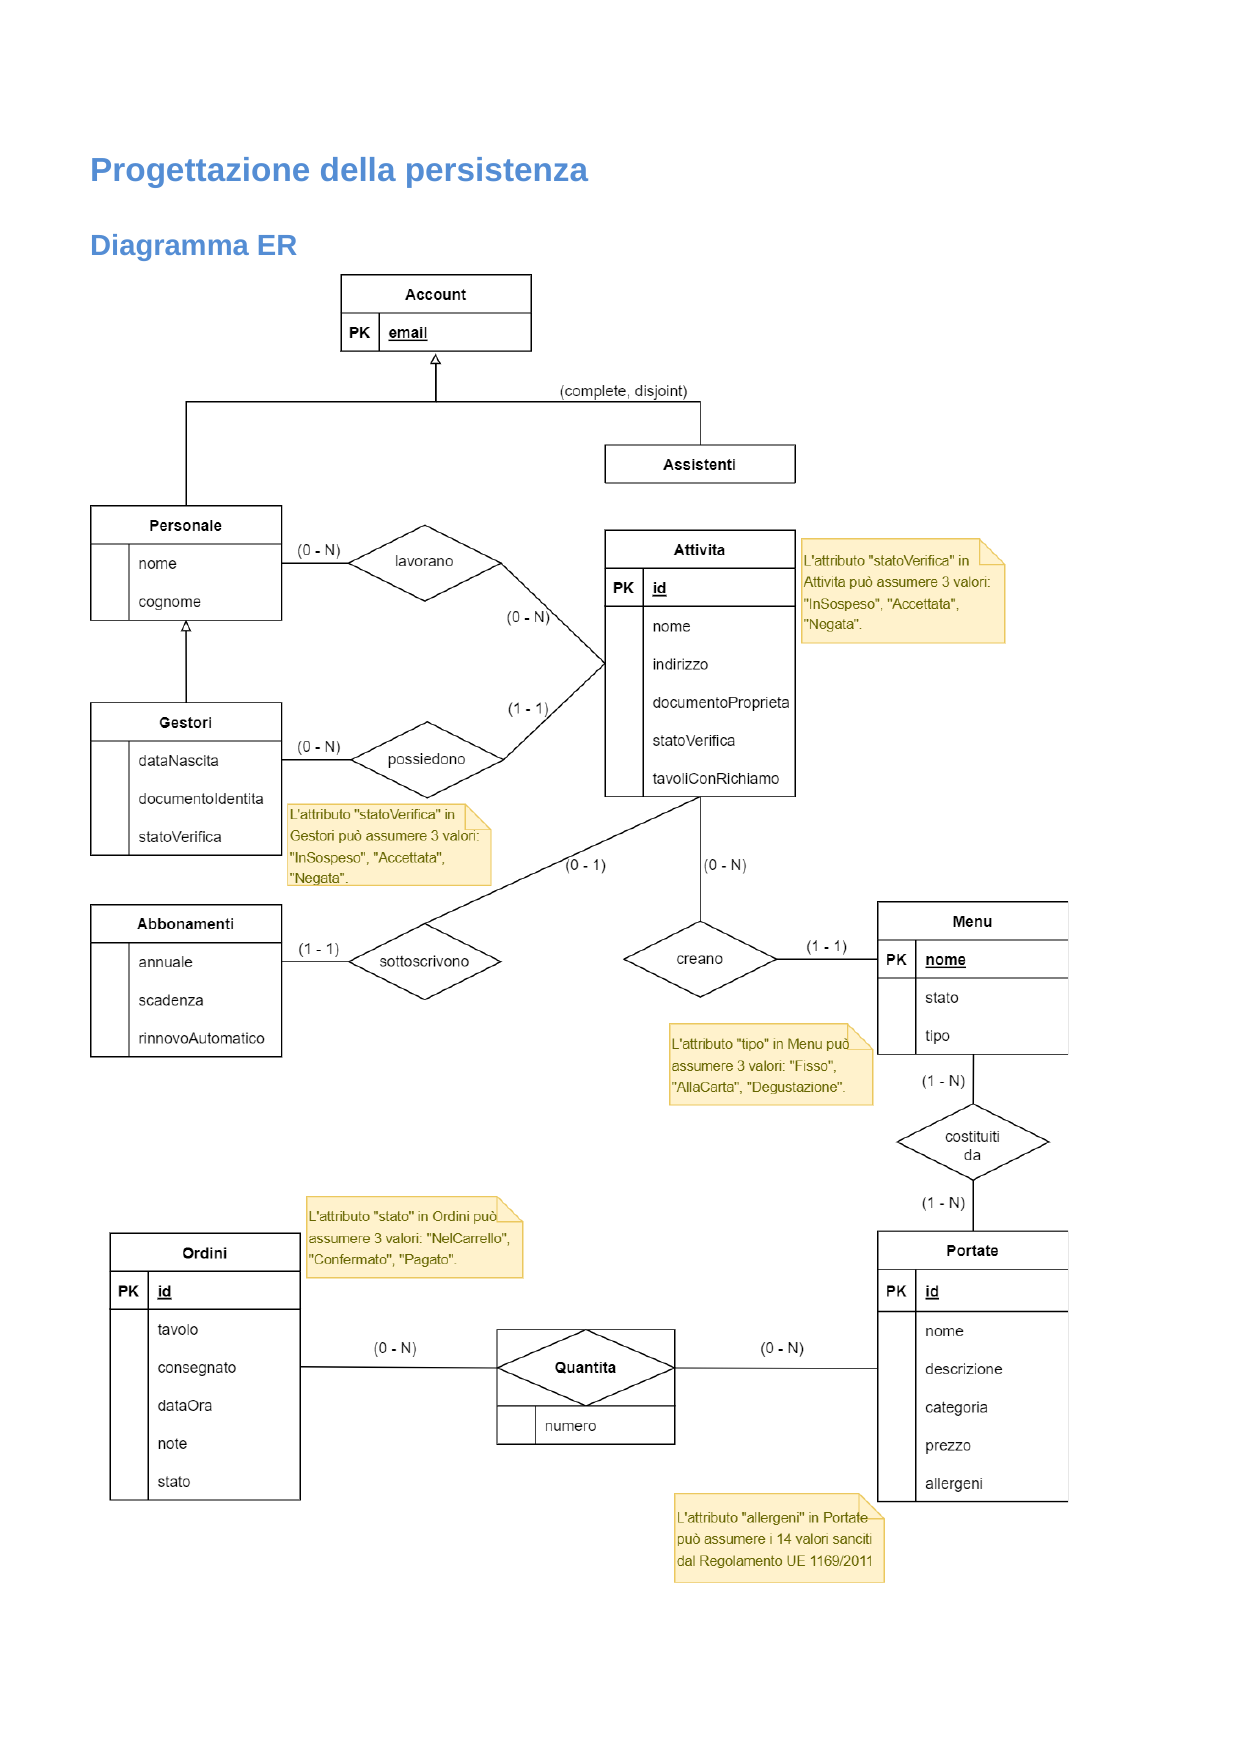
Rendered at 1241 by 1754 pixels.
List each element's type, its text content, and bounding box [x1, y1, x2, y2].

picture [90, 274, 1069, 1583]
subtitle Progettazione della persistenza [90, 150, 1149, 188]
subtitle Diagramma ER [90, 227, 1150, 261]
